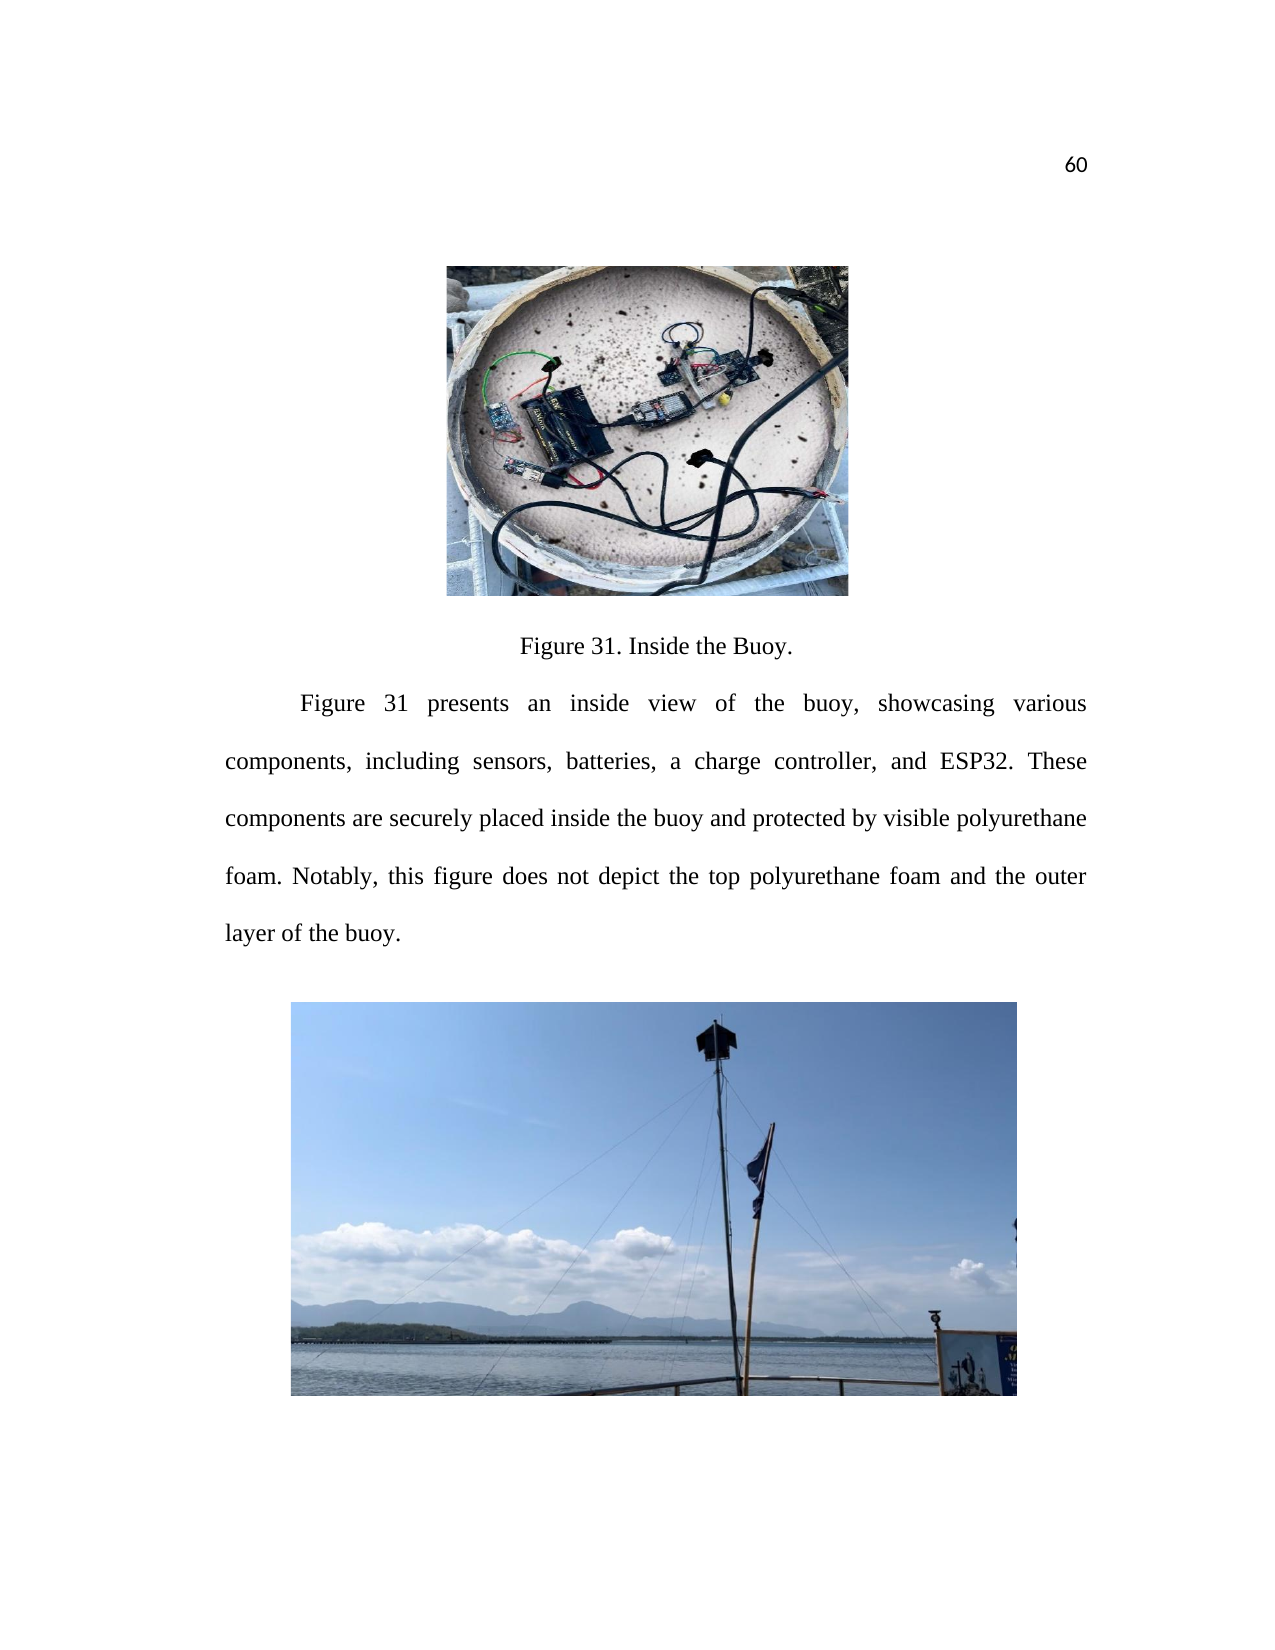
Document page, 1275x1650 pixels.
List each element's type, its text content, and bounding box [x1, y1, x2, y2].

text Figure 31 presents an inside view of the buoy, showcasing various components, including sensors, batteries, a charge controller, and ESP32. These components are securely placed inside the buoy and protected by visible polyurethane foam. Notably, this figure does not depict the top polyurethane foam and the outer layer of the buoy. [225, 688, 1087, 947]
text Figure 31. Inside the Buoy. [225, 631, 1087, 659]
picture [290, 1002, 1017, 1396]
picture [445, 266, 852, 597]
